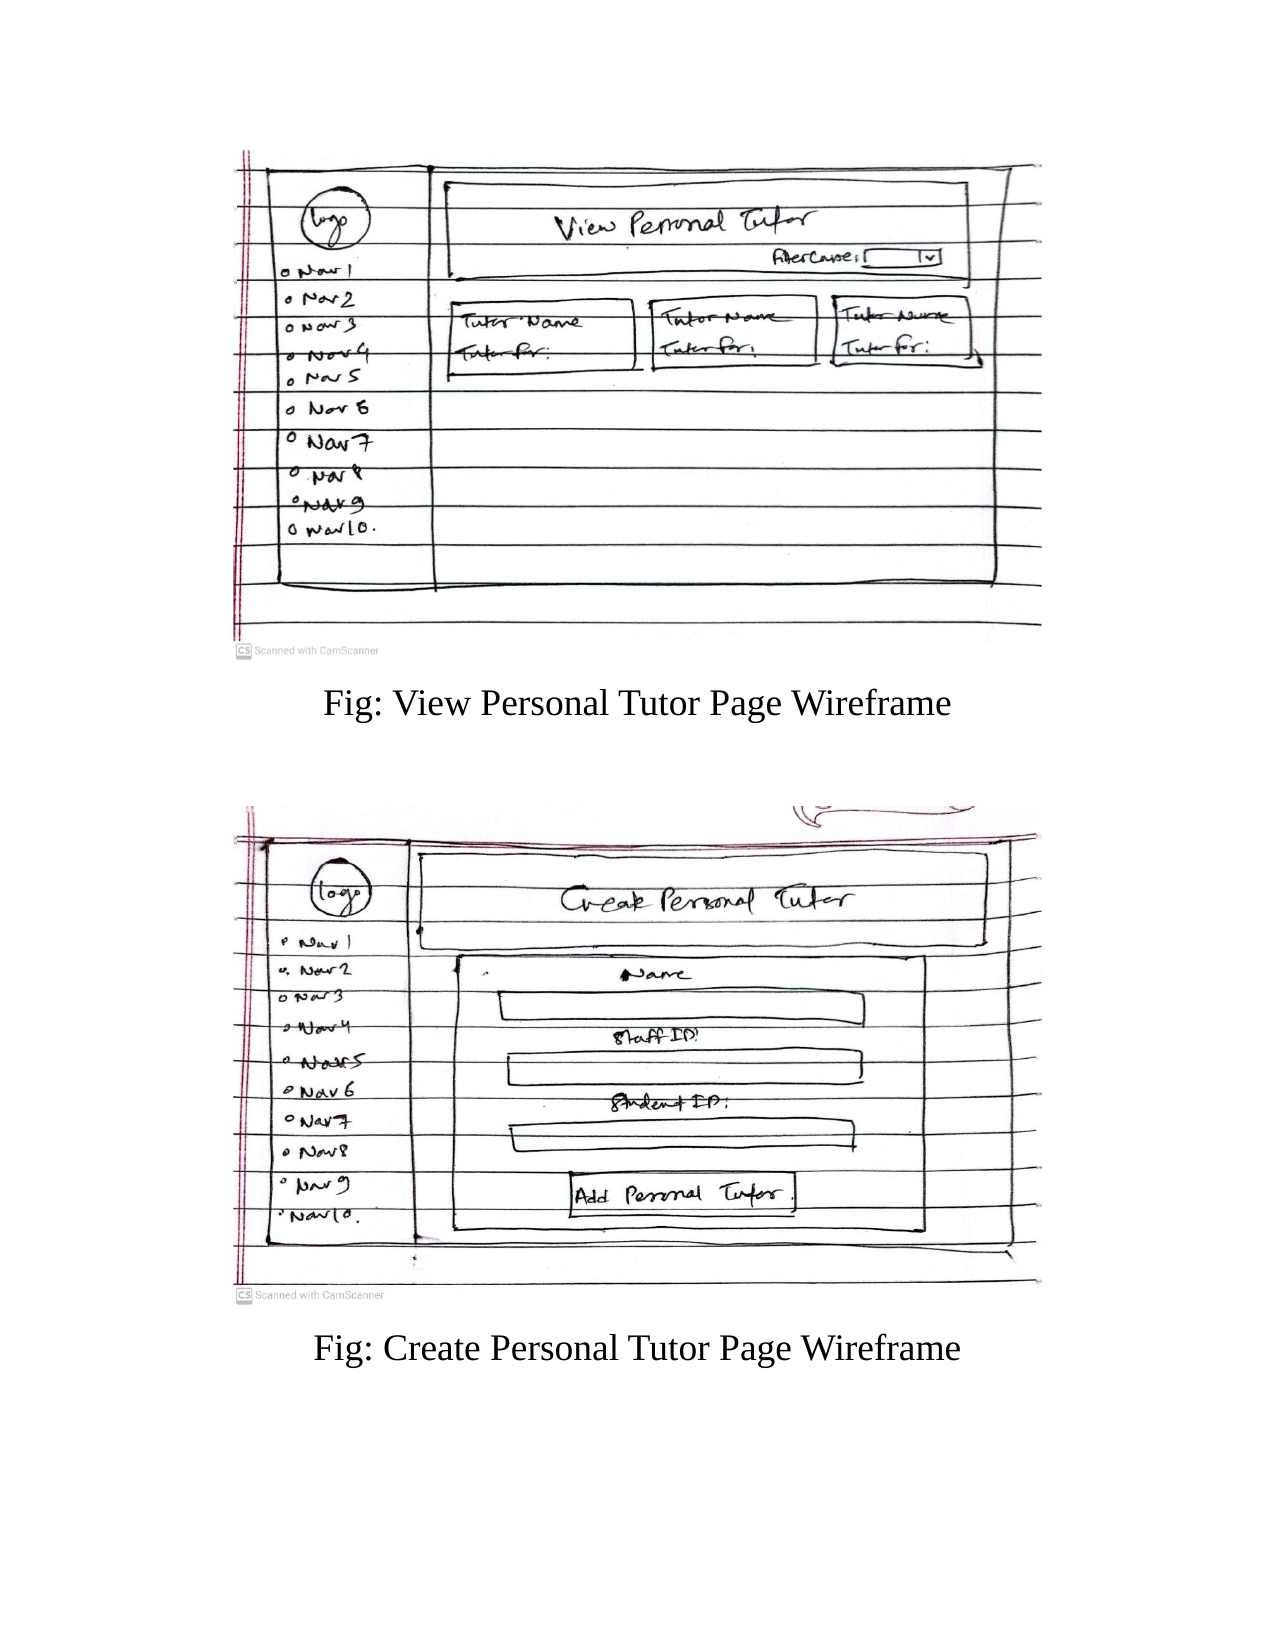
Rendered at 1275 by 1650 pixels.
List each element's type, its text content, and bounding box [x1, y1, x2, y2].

text Fig: Create Personal Tutor Page Wireframe [150, 1325, 1125, 1368]
text Fig: View Personal Tutor Page Wireframe [150, 680, 1125, 723]
picture [233, 150, 1042, 662]
picture [233, 806, 1042, 1307]
